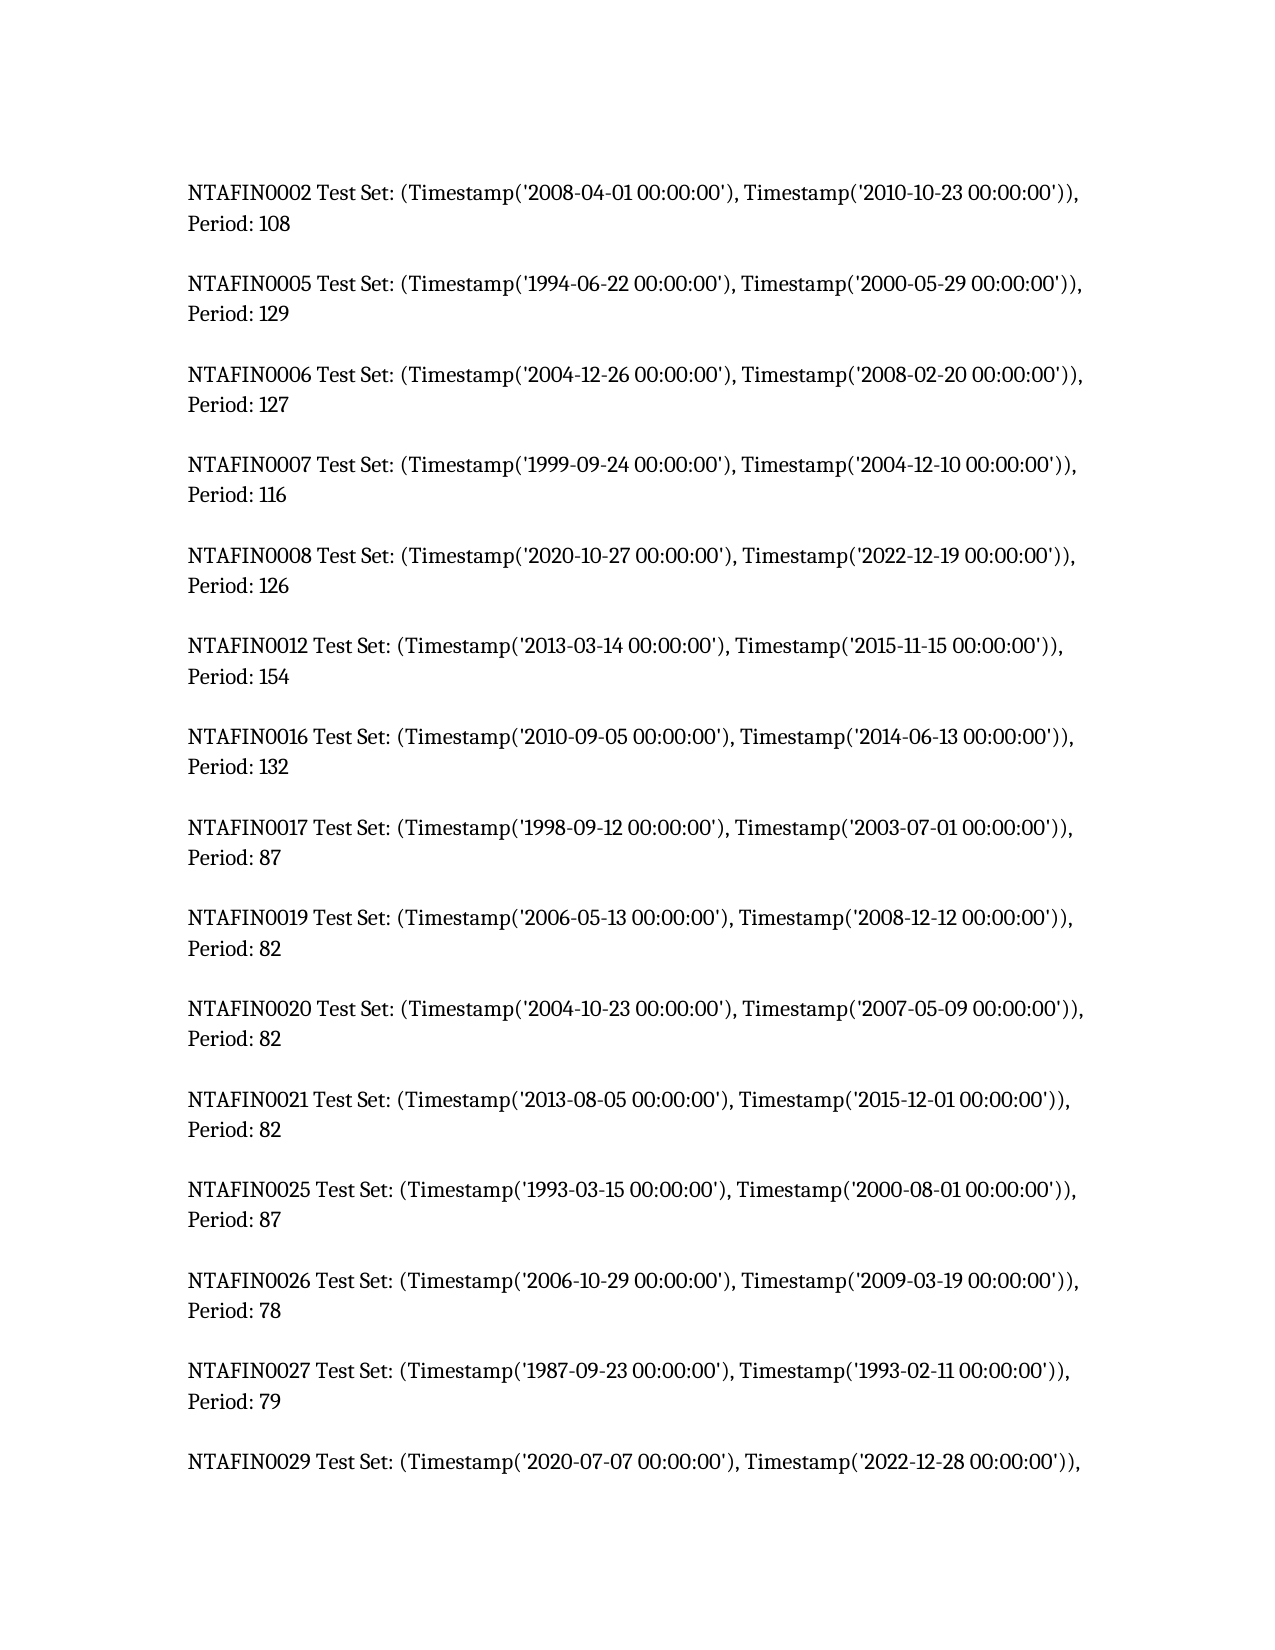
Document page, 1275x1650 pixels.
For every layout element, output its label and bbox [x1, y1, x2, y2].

text [187, 150, 1087, 1475]
